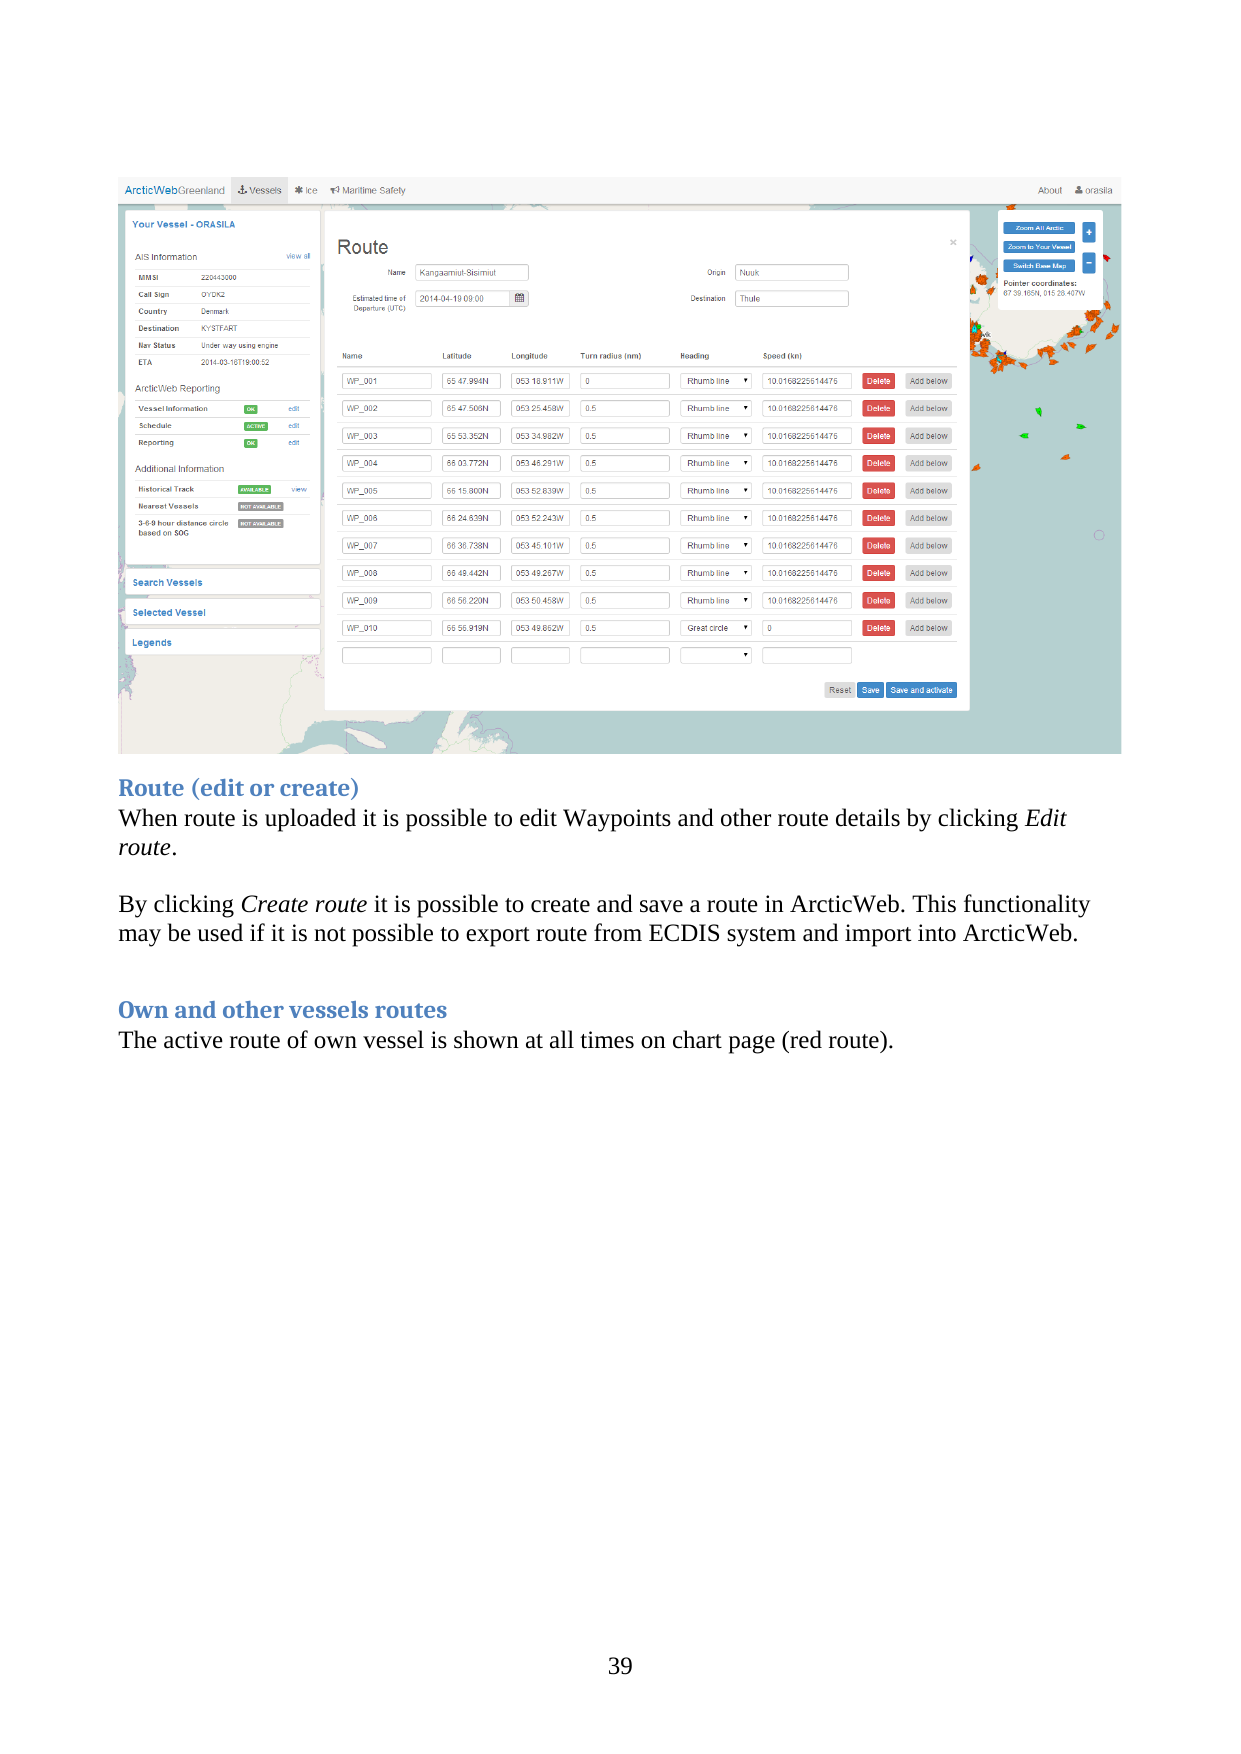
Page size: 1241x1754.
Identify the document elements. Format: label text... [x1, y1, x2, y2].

text When route is uploaded it is possible to edit Waypoints and other route details by clicking Edit route. [118, 803, 1122, 860]
picture [118, 177, 1122, 754]
subtitle Route (edit or create) [118, 774, 1122, 803]
subtitle Own and other vessels routes [118, 996, 1122, 1025]
text By clicking Create route it is possible to create and save a route in ArcticWeb. This functionality may be used if it is not possible to export route from ECDIS system and import into ArcticWeb. [118, 889, 1122, 947]
text The active route of own vessel is shown at all times on chart page (red route). [118, 1025, 1122, 1054]
